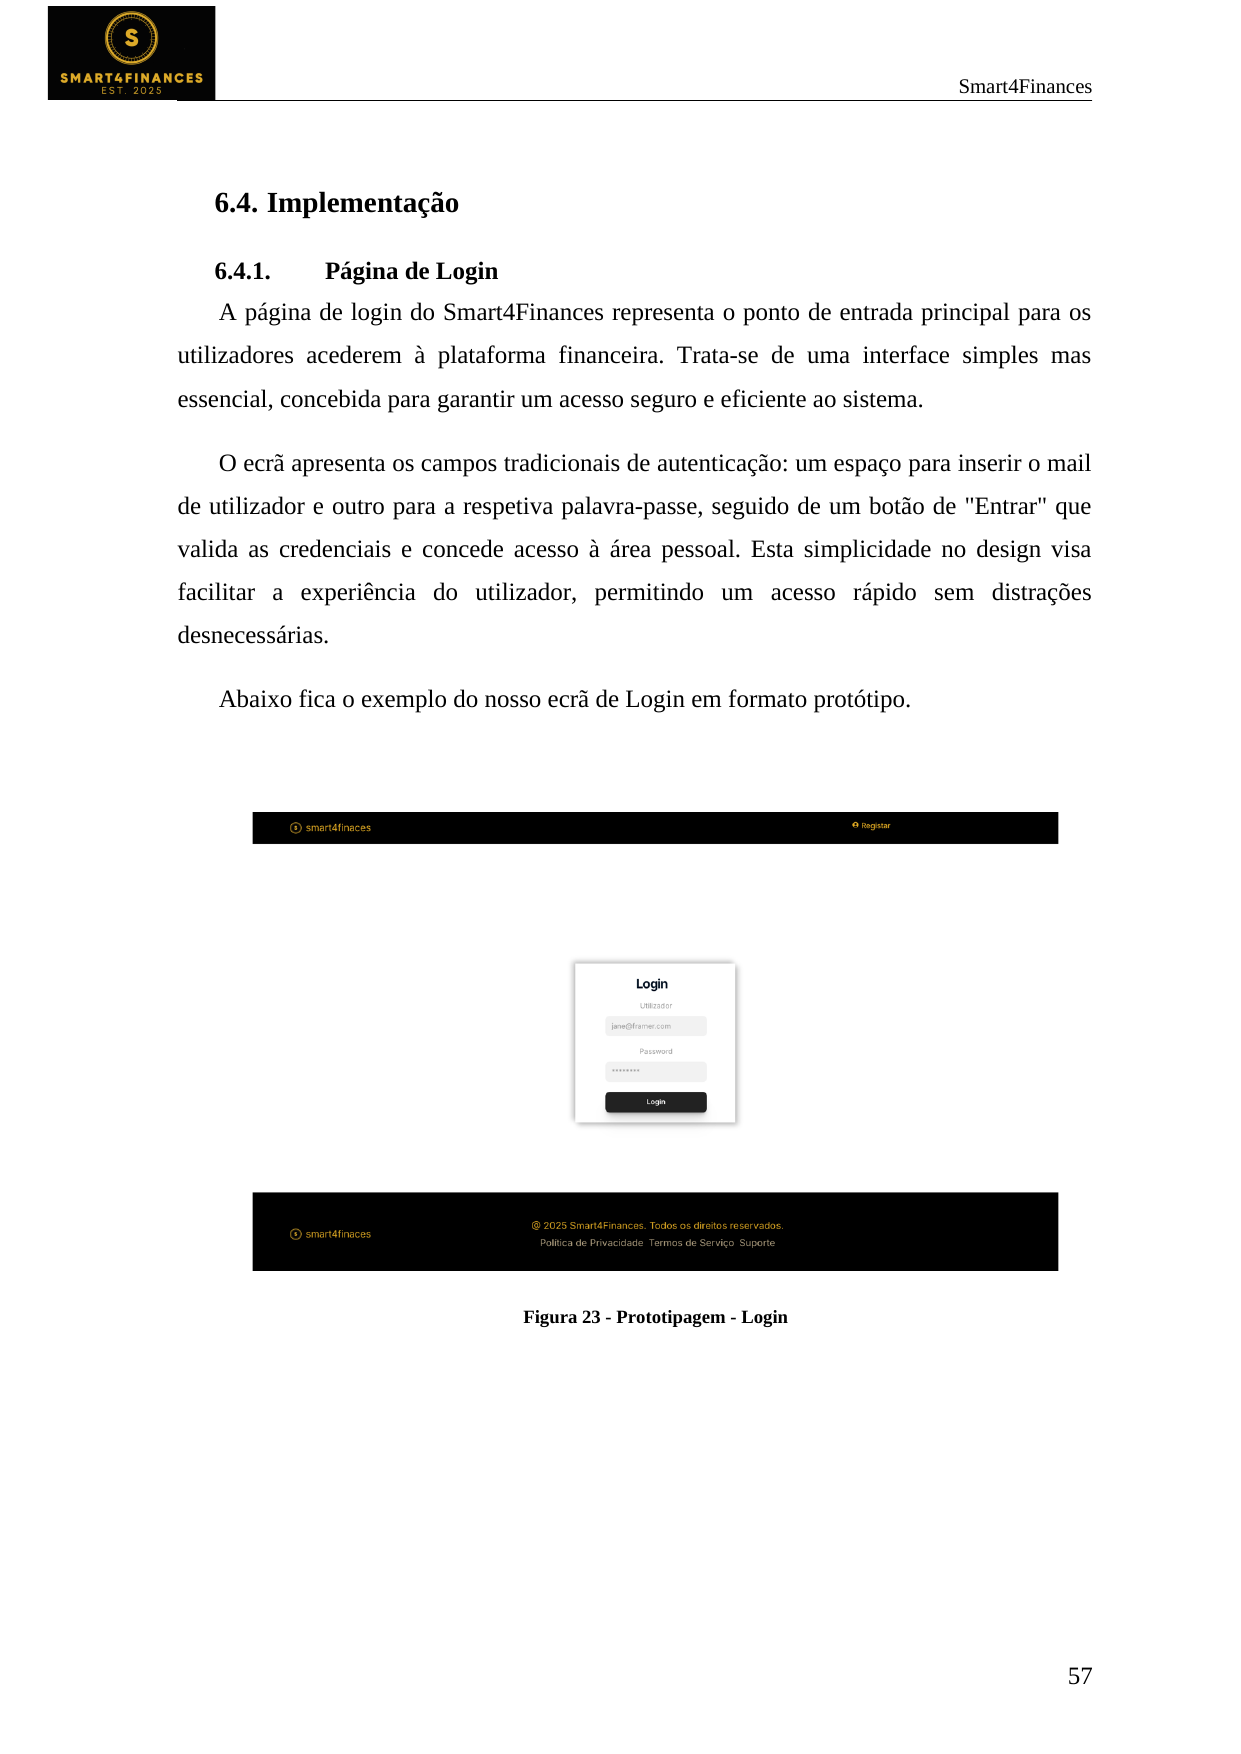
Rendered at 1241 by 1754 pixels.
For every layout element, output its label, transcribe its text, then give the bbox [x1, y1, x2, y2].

subtitle Implementação [214, 185, 1092, 219]
picture [47, 6, 216, 100]
text A página de login do Smart4Finances representa o ponto de entrada principal para os utilizadores acederem à plataforma financeira. Trata-se de uma interface simples mas essencial, concebida para garantir um acesso seguro e eficiente ao sistema. [177, 297, 1092, 412]
picture [252, 812, 1059, 1271]
subtitle Página de Login [214, 256, 1092, 285]
text O ecrã apresenta os campos tradicionais de autenticação: um espaço para inserir o mail de utilizador e outro para a respetiva palavra-passe, seguido de um botão de "Entrar" que valida as credenciais e concede acesso à área pessoal. Esta simplicidade no design visa facilitar a experiência do utilizador, permitindo um acesso rápido sem distrações desnecessárias. [177, 448, 1092, 649]
text Abaixo fica o exemplo do nosso ecrã de Login em formato protótipo. [177, 684, 1092, 713]
text Figura 23 - Prototipagem - Login [177, 1306, 1092, 1328]
